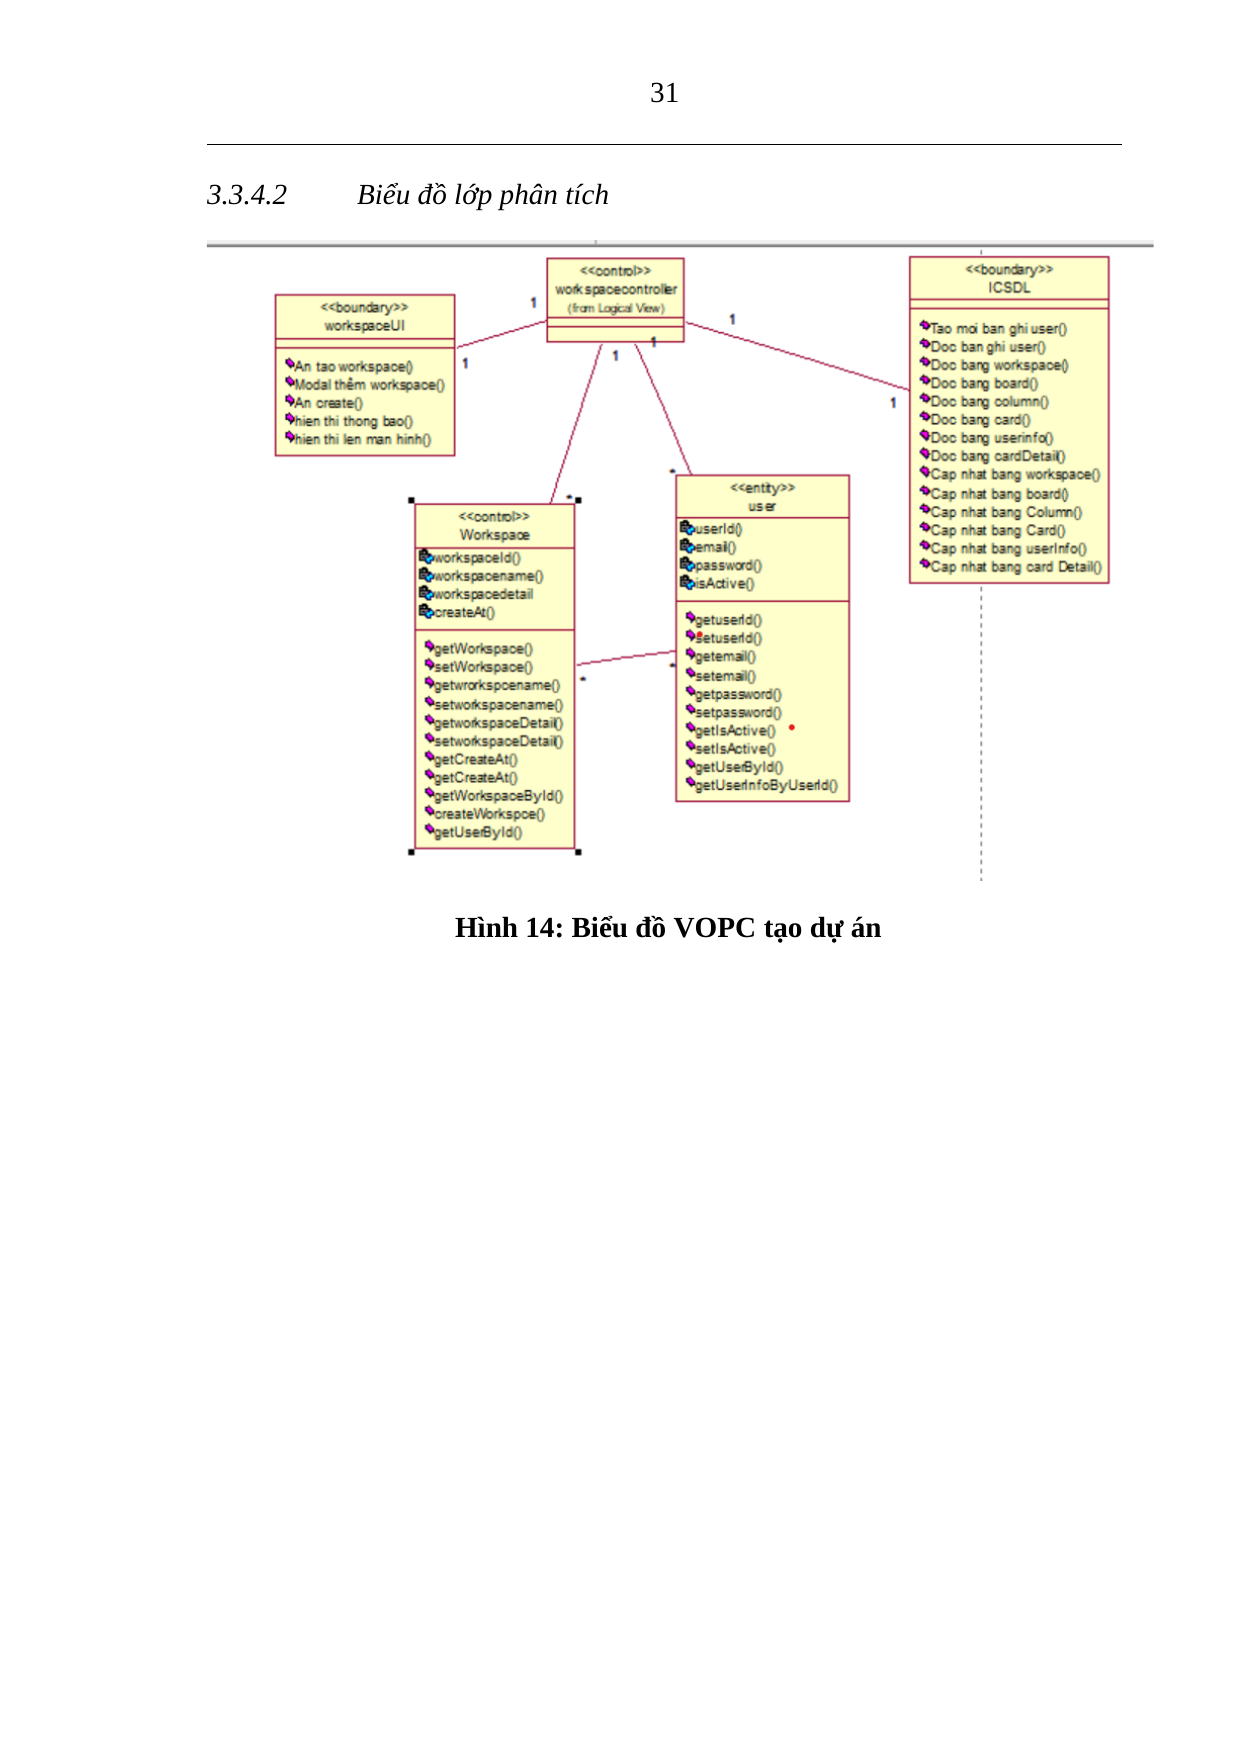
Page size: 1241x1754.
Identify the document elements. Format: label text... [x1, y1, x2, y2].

text Hình 14: Biểu đồ VOPC tạo dự án [207, 910, 1122, 943]
subtitle Biểu đồ lớp phân tích [207, 177, 1122, 211]
picture [206, 240, 1154, 881]
